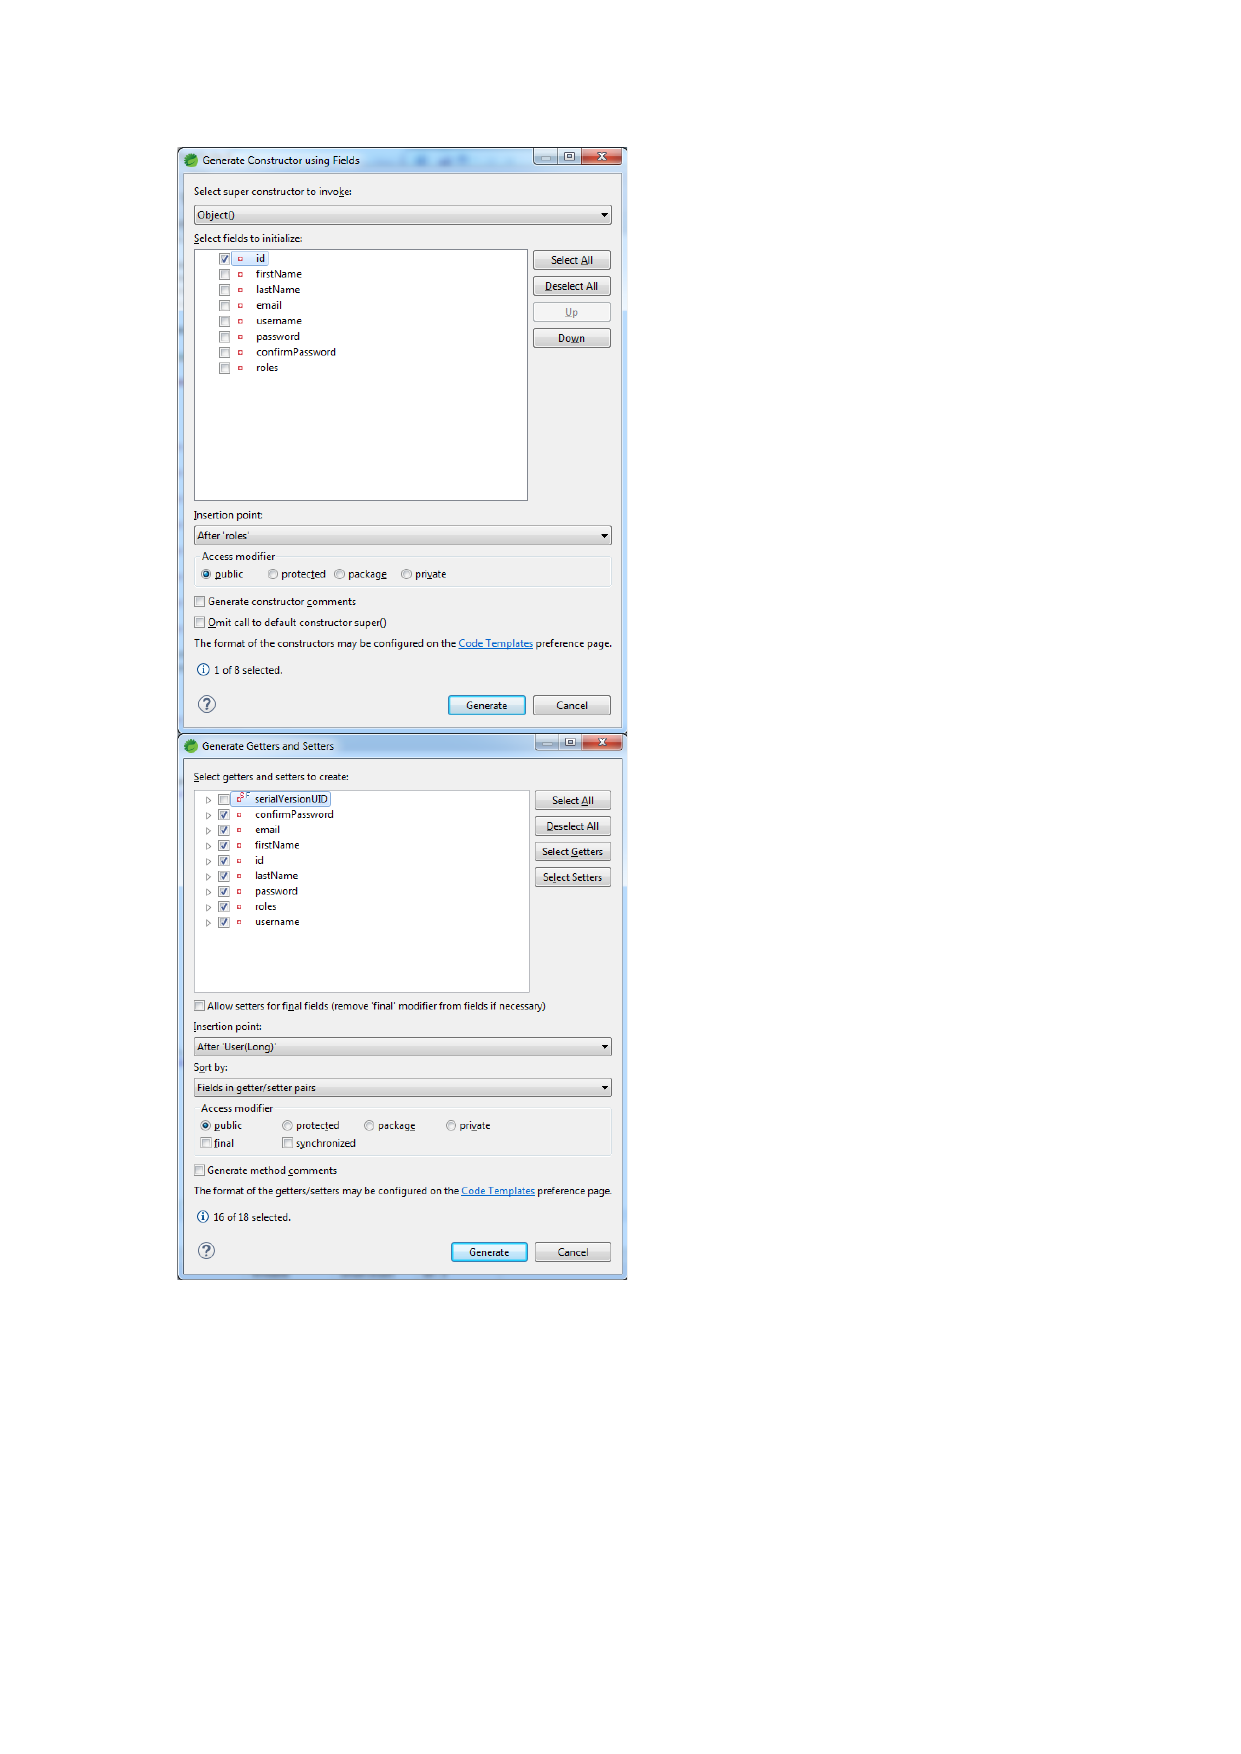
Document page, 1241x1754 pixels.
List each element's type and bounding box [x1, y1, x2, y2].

picture [177, 147, 628, 1280]
